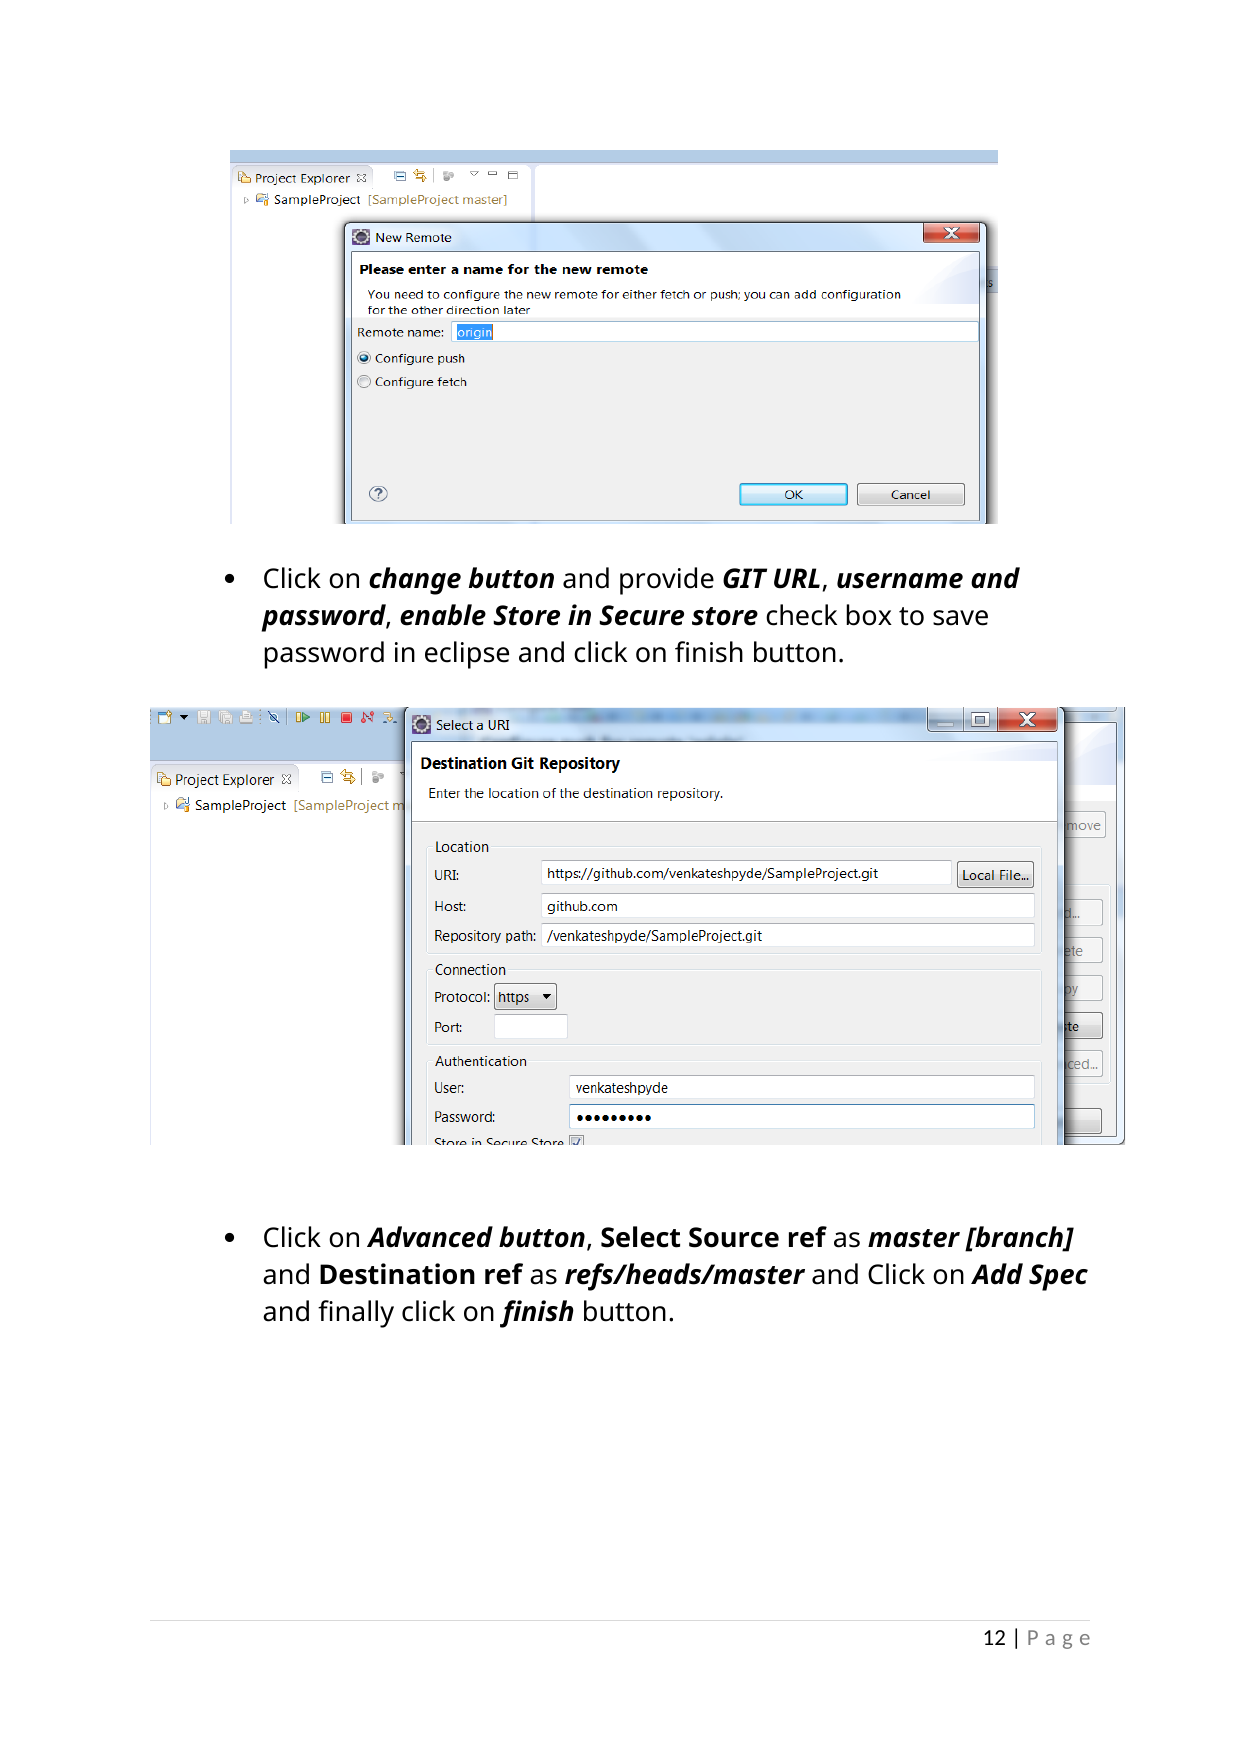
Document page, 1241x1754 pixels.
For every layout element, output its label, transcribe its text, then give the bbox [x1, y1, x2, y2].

list Click on change button and provide GIT URL, username and password, enable Store in Secure store check box to save password in eclipse and click on finish button. [225, 560, 1090, 671]
picture [150, 707, 1125, 1145]
list Click on Advanced button, Select Source ref as master [branch] and Destination ref as refs/heads/master and Click on Add Spec and finally click on finish button. [225, 1219, 1090, 1329]
picture [230, 150, 998, 524]
